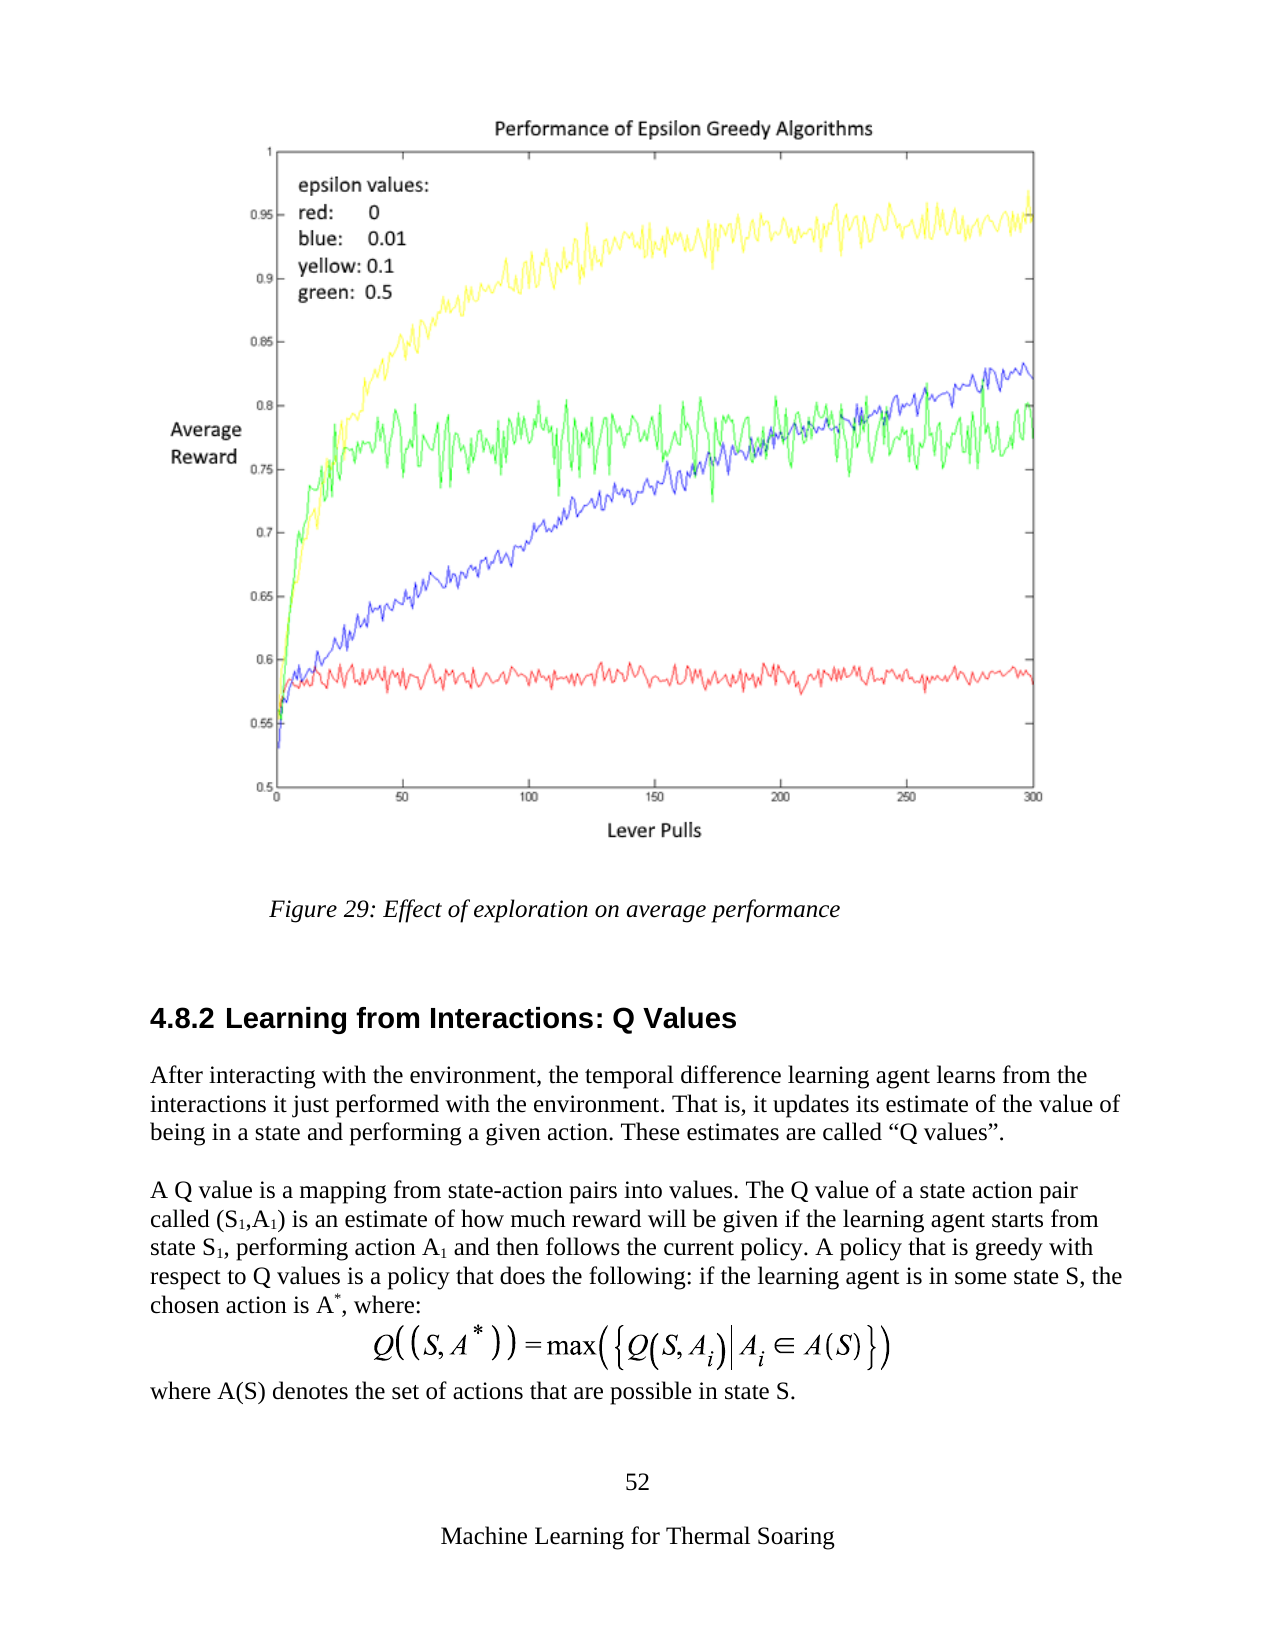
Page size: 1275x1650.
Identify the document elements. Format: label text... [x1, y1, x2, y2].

text After interacting with the environment, the temporal difference learning agent learns from the interactions it just performed with the environment. That is, it updates its estimate of the value of being in a state and performing a given action. These estimates are called “Q values”. [150, 1167, 1125, 1254]
subtitle Learning from Interactions: Q Values [150, 1109, 1125, 1142]
picture [150, 201, 1125, 981]
text A Q value is a mapping from state-action pairs into values. The Q value of a state action pair called (S1,A1) is an estimate of how much reward will be given if the learning agent starts from state S1, performing action A1 and then follows the current policy. A policy that is greedy with respect to Q values is a policy that does the following: if the learning agent is in some state S, the chosen action is A*, where: [150, 1282, 1125, 1426]
